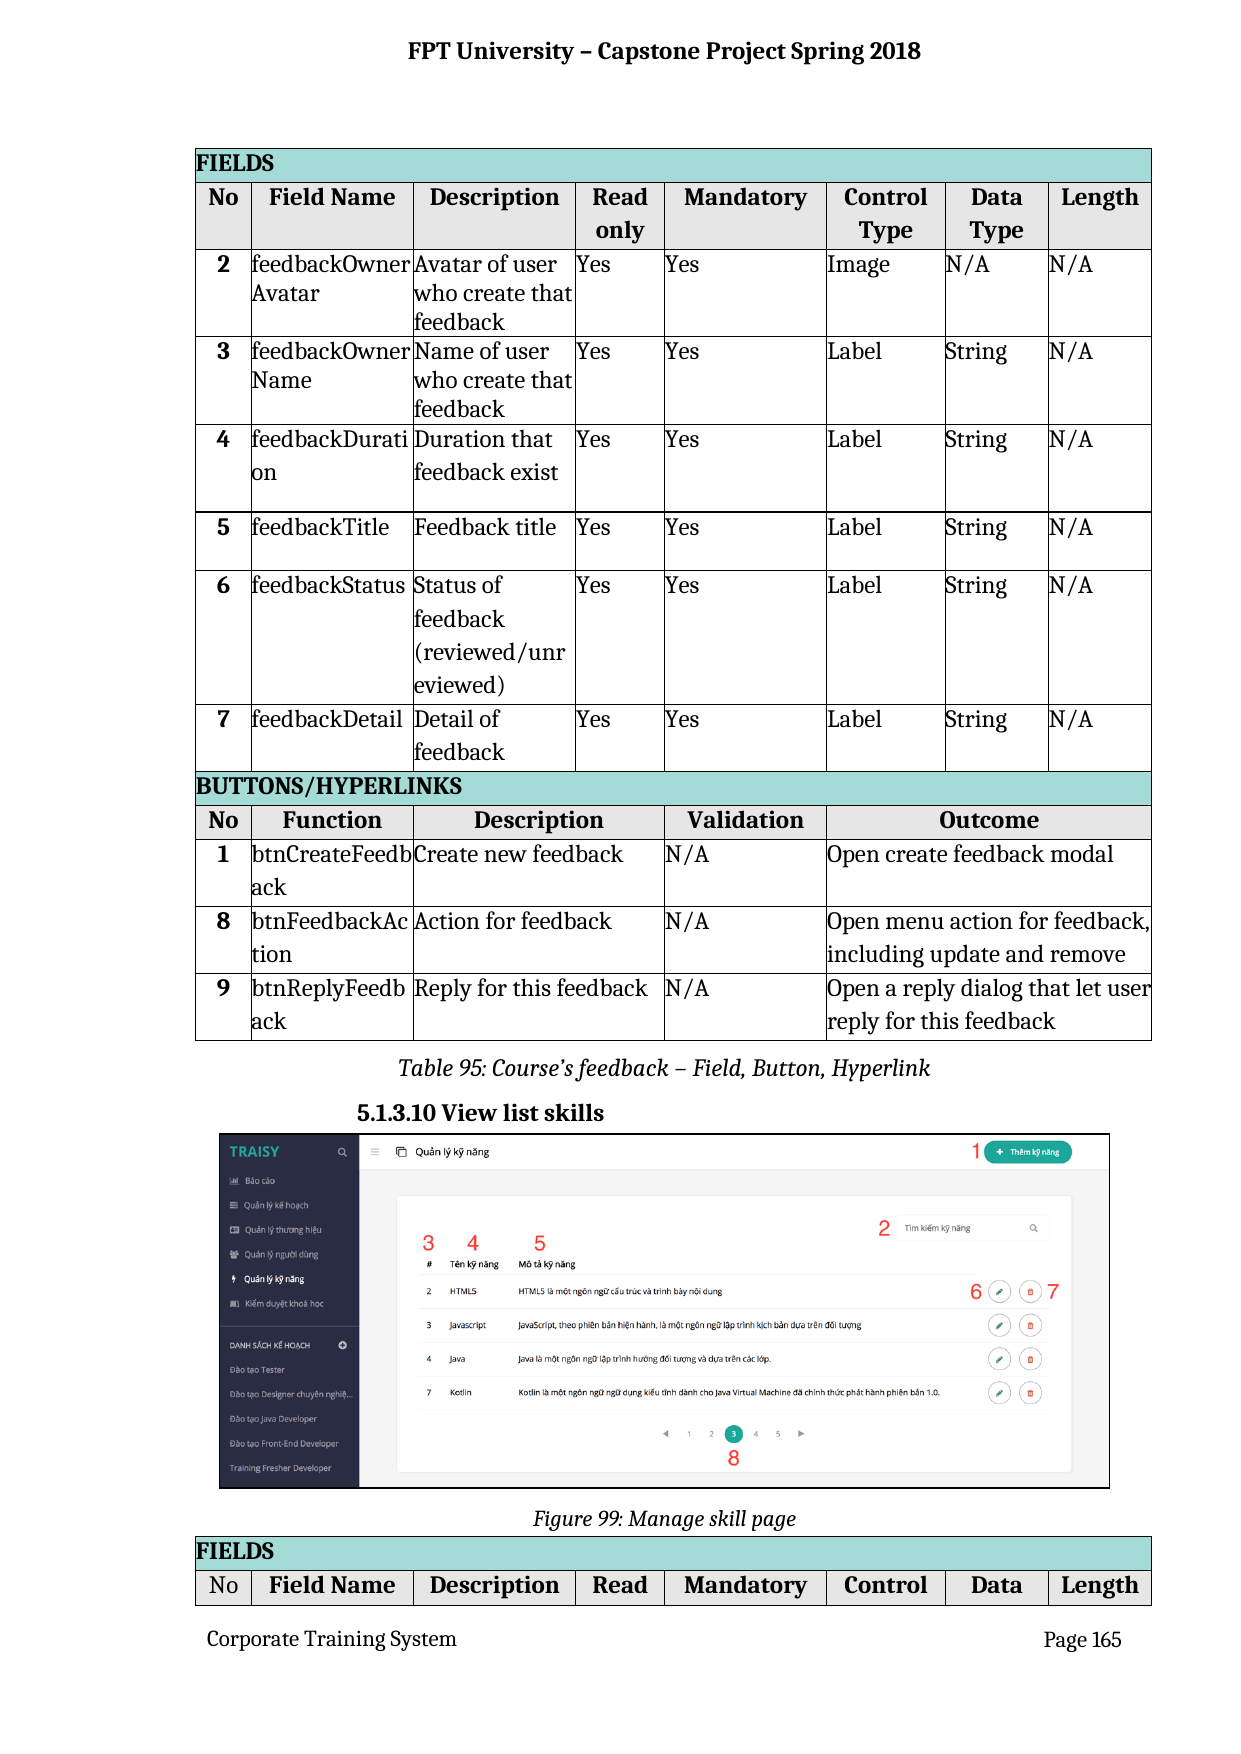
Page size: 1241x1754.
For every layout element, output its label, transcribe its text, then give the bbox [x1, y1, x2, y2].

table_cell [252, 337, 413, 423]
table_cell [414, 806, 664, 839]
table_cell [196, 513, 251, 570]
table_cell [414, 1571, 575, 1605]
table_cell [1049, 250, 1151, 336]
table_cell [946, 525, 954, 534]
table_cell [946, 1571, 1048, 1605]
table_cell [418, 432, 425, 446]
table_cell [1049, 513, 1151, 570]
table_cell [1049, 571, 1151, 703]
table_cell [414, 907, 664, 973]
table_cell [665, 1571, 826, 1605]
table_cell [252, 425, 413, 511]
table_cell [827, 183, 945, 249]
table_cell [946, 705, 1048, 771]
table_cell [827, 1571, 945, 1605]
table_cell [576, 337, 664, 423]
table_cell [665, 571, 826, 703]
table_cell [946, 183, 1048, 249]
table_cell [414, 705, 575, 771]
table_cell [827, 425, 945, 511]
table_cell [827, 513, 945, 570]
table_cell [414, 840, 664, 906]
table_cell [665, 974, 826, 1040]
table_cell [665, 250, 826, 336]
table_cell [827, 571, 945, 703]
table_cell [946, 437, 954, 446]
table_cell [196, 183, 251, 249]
picture [220, 1135, 1109, 1487]
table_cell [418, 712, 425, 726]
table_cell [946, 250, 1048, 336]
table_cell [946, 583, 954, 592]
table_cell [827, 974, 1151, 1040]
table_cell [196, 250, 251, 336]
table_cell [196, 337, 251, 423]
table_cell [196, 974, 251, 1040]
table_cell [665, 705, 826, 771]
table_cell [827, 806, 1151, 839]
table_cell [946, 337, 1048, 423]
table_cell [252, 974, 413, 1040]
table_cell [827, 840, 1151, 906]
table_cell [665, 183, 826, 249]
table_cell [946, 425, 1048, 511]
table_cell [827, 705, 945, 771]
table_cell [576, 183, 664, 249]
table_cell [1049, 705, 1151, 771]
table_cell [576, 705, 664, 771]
text Figure 99: Manage skill page [207, 1506, 1122, 1532]
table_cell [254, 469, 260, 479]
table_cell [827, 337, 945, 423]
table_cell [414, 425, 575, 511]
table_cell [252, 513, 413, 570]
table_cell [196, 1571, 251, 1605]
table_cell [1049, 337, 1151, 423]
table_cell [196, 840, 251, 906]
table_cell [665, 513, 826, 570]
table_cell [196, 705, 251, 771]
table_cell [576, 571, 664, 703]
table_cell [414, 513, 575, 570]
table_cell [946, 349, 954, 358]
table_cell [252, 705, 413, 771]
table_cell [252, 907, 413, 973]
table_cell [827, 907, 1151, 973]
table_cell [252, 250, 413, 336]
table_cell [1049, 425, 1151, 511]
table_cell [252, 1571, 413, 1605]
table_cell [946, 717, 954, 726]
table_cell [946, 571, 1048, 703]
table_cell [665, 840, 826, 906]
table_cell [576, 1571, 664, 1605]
subtitle 5.1.3.10 View list skills [357, 1099, 1124, 1128]
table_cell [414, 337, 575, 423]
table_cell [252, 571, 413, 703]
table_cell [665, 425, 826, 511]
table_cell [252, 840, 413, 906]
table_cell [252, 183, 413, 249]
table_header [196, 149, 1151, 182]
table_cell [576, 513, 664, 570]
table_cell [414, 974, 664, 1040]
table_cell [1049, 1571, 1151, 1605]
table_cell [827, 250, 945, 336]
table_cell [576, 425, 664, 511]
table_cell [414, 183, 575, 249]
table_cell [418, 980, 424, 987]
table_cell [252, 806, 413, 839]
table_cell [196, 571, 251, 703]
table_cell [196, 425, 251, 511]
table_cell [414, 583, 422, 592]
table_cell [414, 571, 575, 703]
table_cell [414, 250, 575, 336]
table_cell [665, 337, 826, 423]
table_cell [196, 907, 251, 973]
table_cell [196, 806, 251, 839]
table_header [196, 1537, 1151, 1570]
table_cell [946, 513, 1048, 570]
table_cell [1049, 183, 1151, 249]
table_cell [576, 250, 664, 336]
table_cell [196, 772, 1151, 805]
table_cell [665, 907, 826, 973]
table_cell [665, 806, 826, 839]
